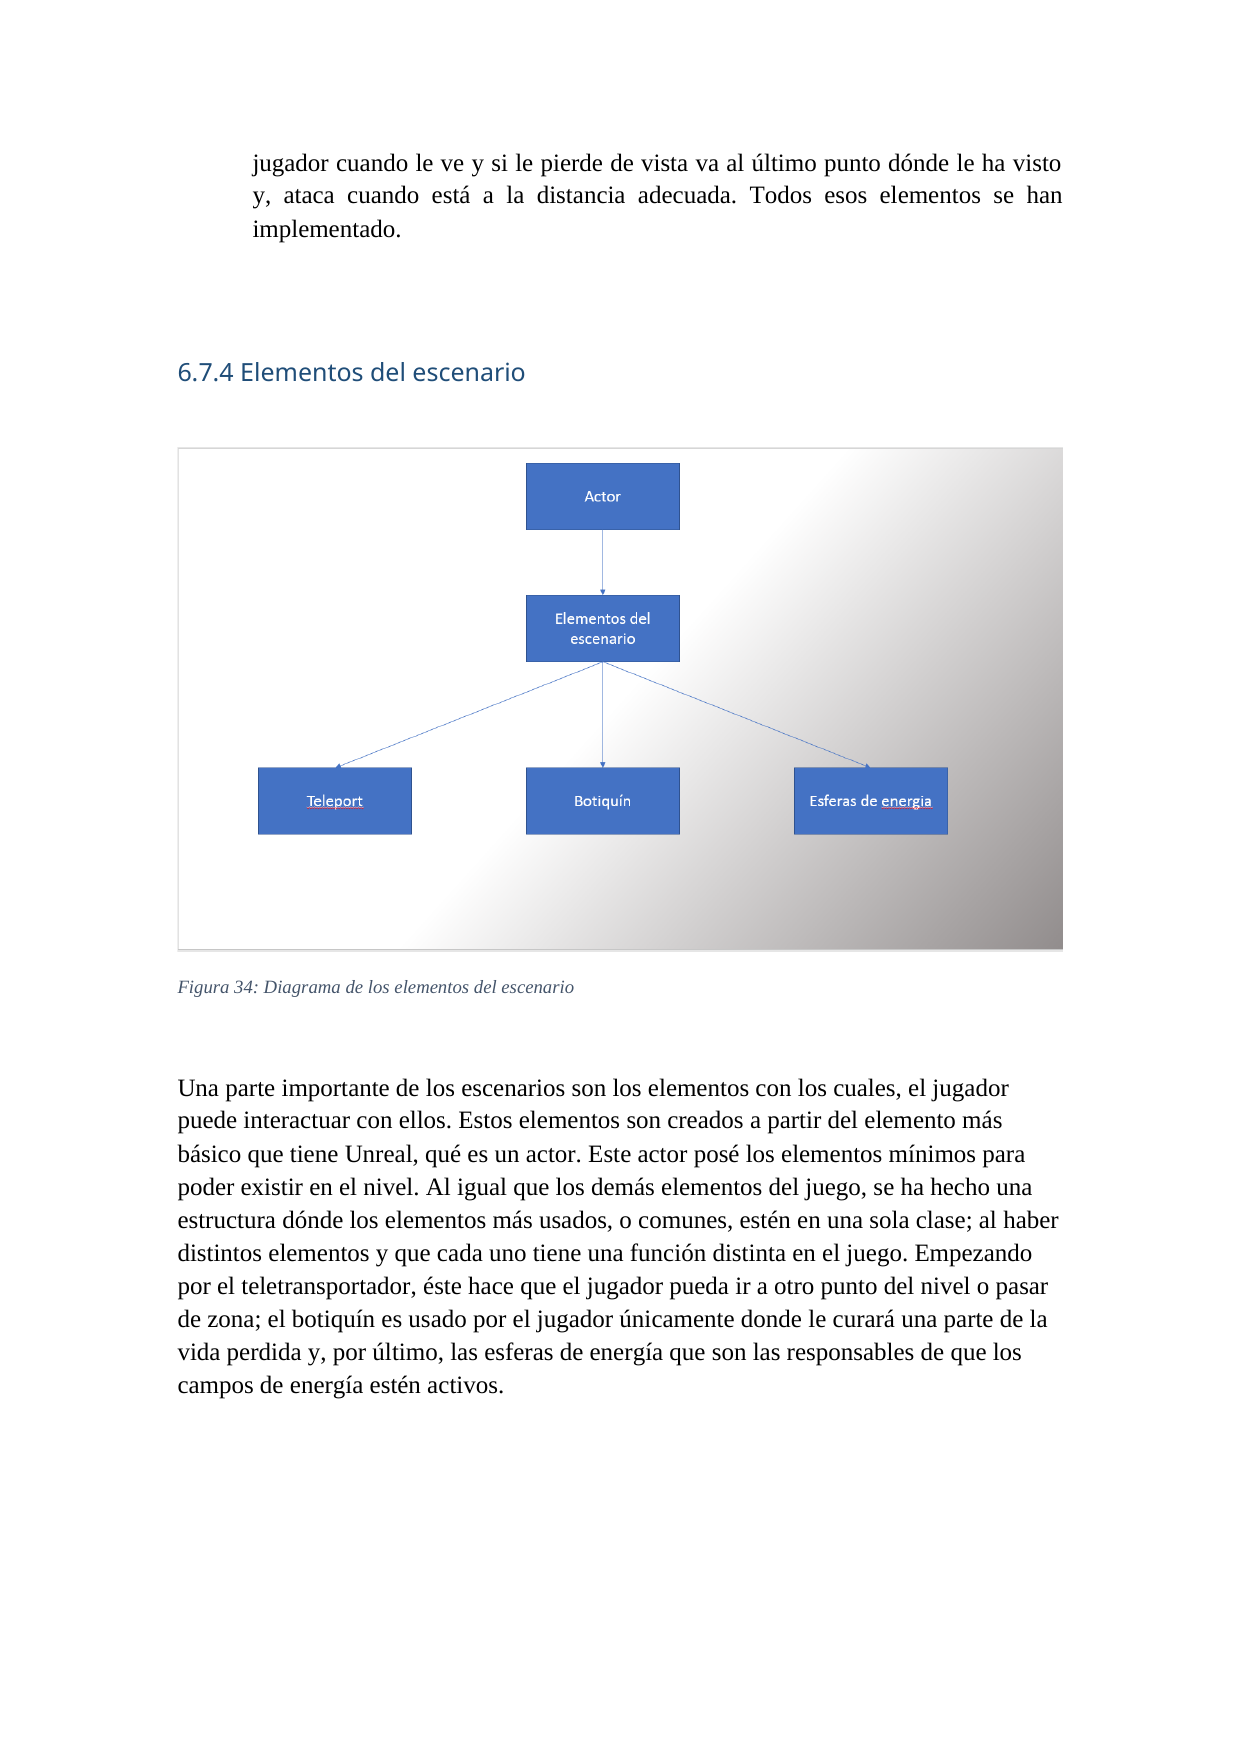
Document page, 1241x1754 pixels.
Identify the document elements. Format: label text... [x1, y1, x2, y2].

text Una parte importante de los escenarios son los elementos con los cuales, el jugador puede interactuar con ellos. Estos elementos son creados a partir del elemento más básico que tiene Unreal, qué es un actor. Este actor posé los elementos mínimos para poder existir en el nivel. Al igual que los demás elementos del juego, se ha hecho una estructura dónde los elementos más usados, o comunes, estén en una sola clase; al haber distintos elementos y que cada uno tiene una función distinta en el juego. Empezando por el teletransportador, éste hace que el jugador pueda ir a otro punto del nivel o pasar de zona; el botiquín es usado por el jugador únicamente donde le curará una parte de la vida perdida y, por último, las esferas de energía que son las responsables de que los campos de energía estén activos. [177, 1073, 1063, 1398]
picture [177, 447, 1063, 952]
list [215, 148, 1063, 242]
subtitle 6.7.4 Elementos del escenario [177, 354, 1063, 388]
